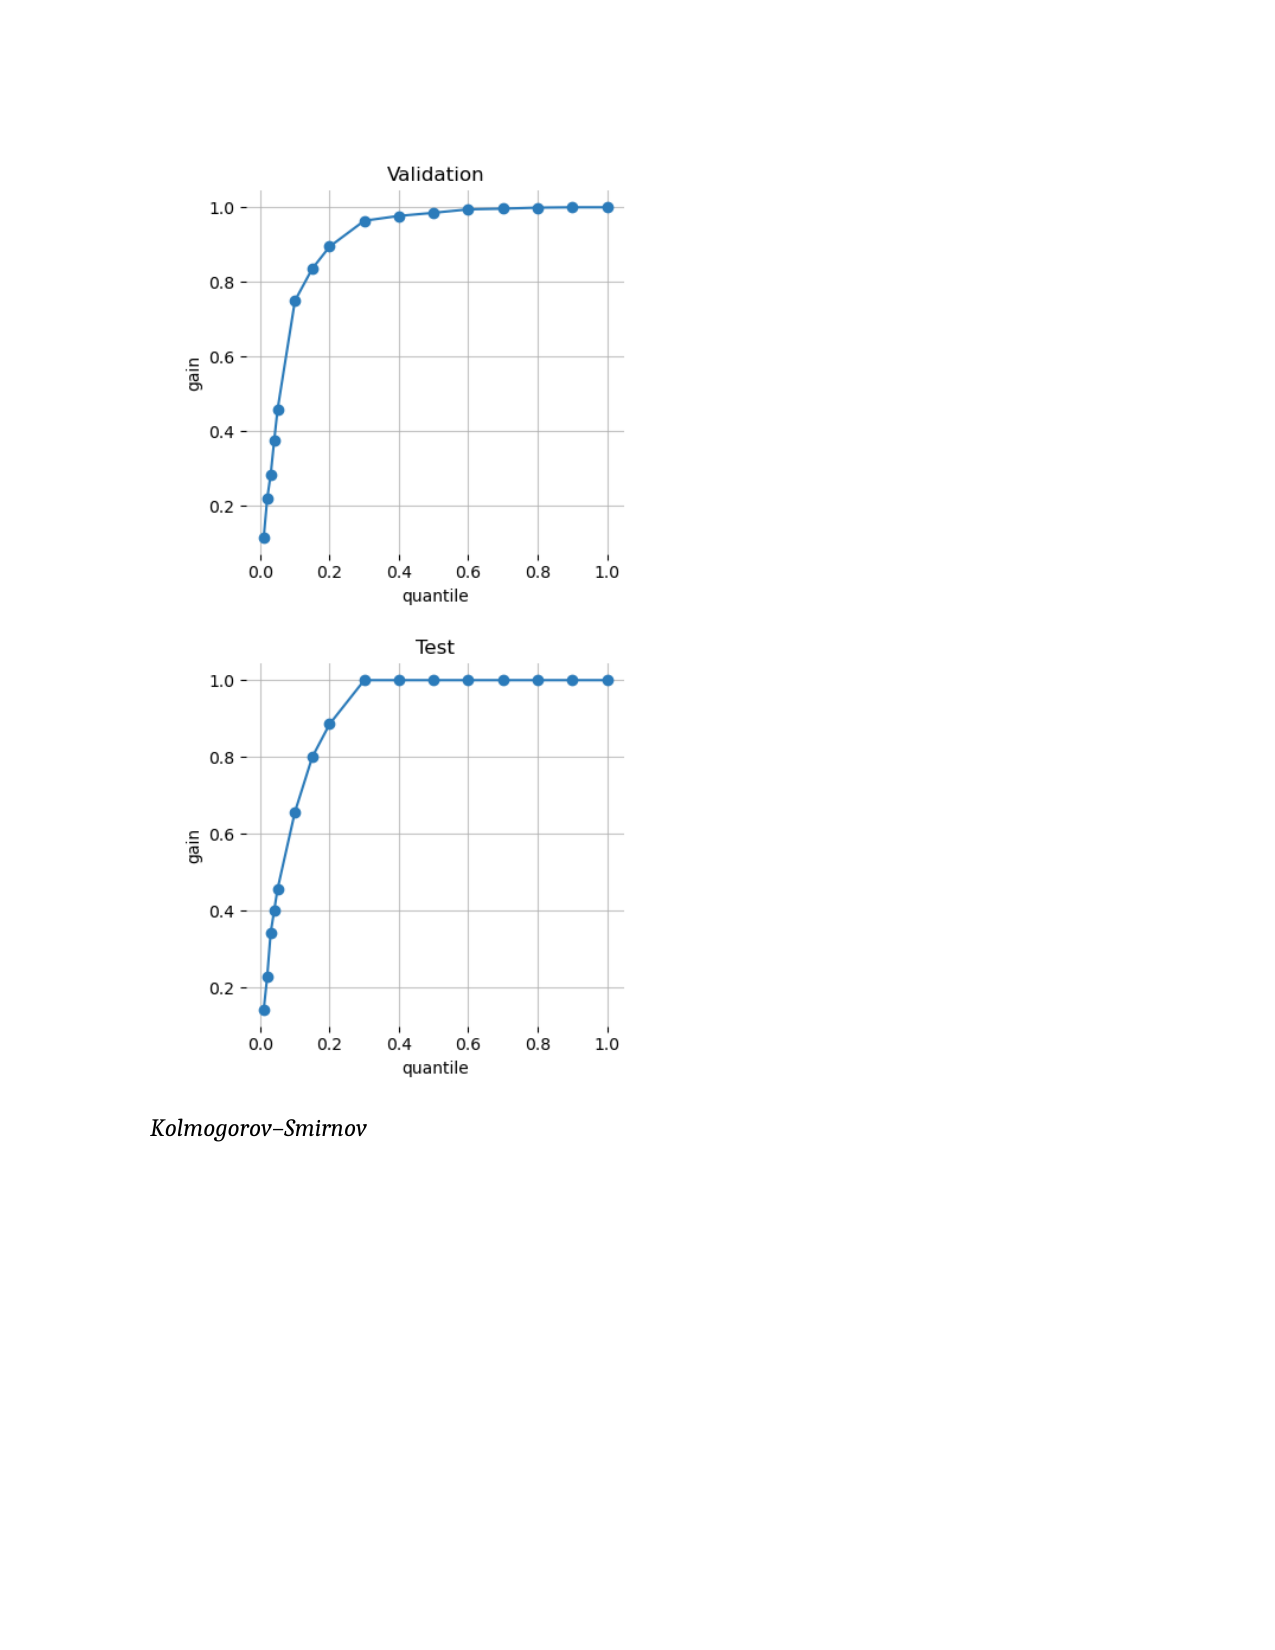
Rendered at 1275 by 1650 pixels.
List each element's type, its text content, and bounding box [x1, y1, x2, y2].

text Kolmogorov–Smirnov [150, 1113, 1125, 1142]
picture [168, 150, 642, 1095]
